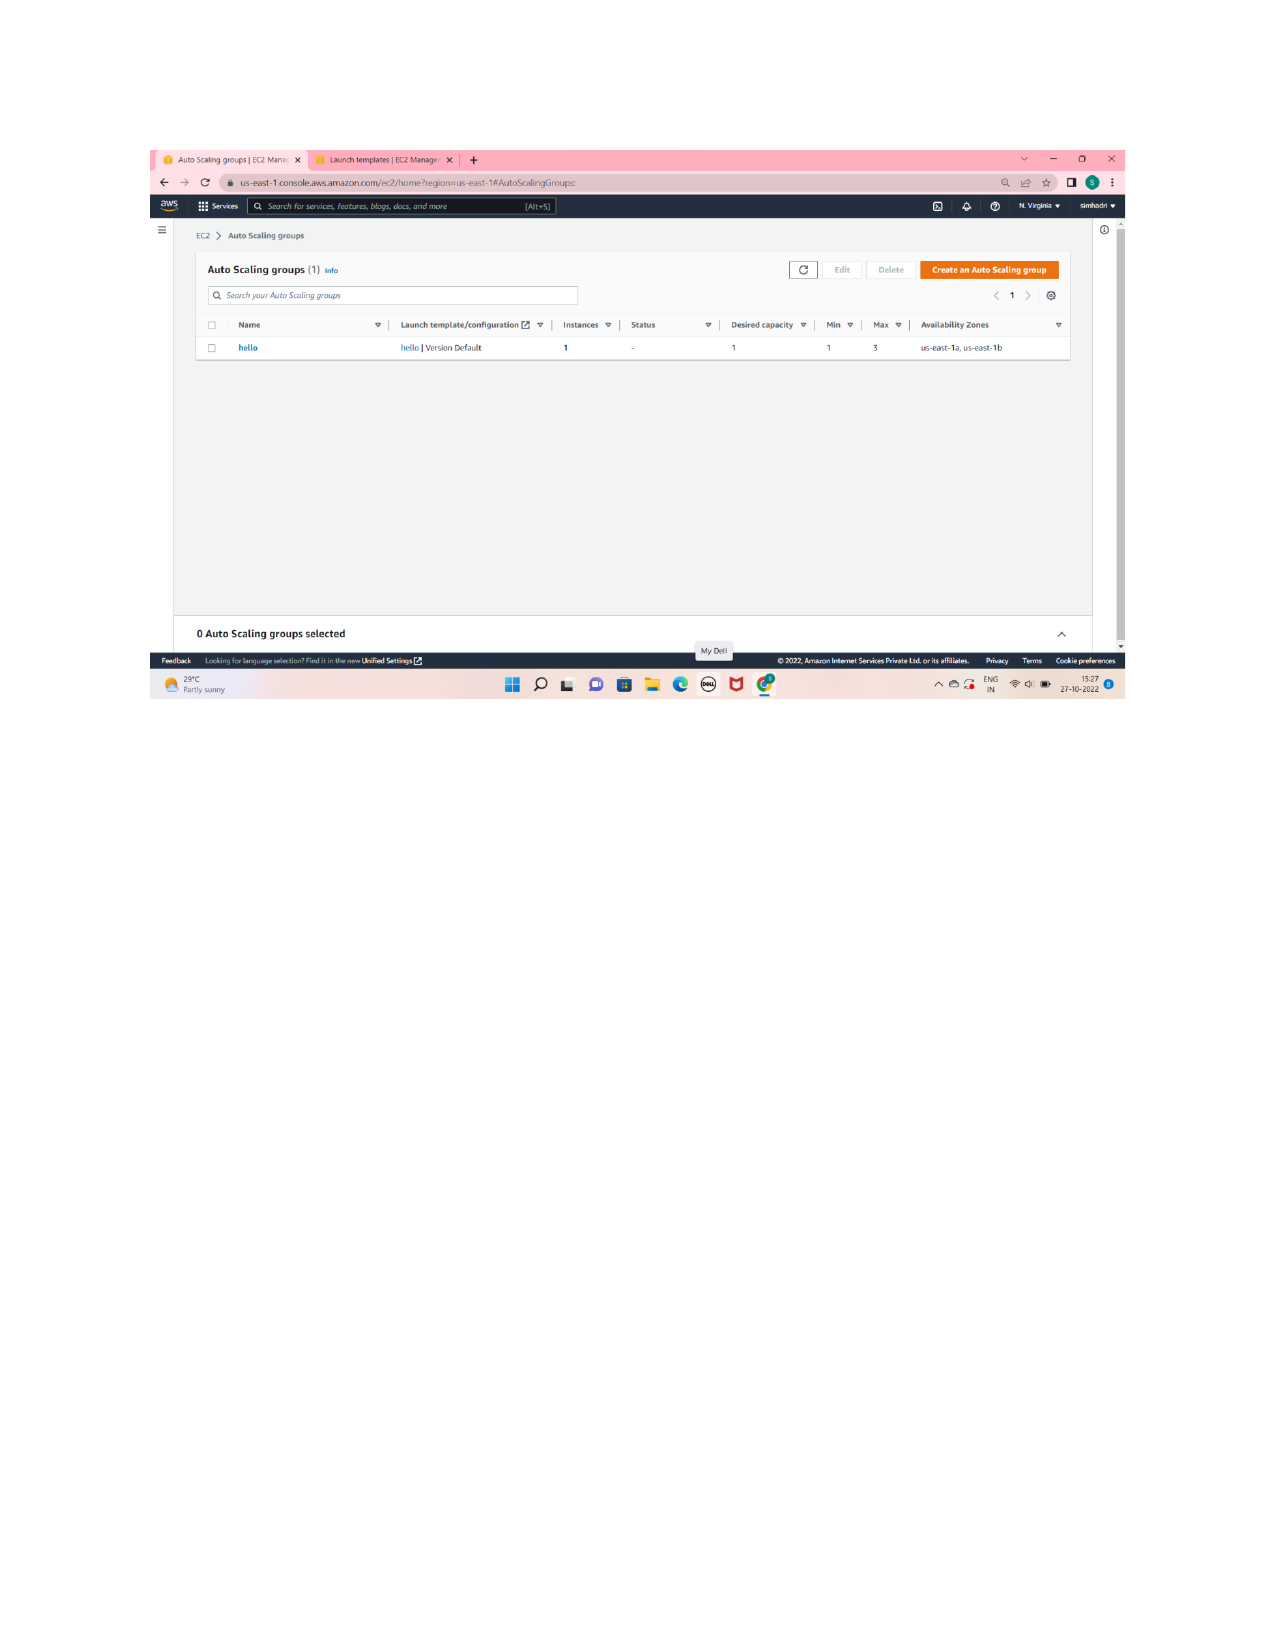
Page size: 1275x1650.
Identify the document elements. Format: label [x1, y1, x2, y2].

picture [150, 150, 1125, 699]
